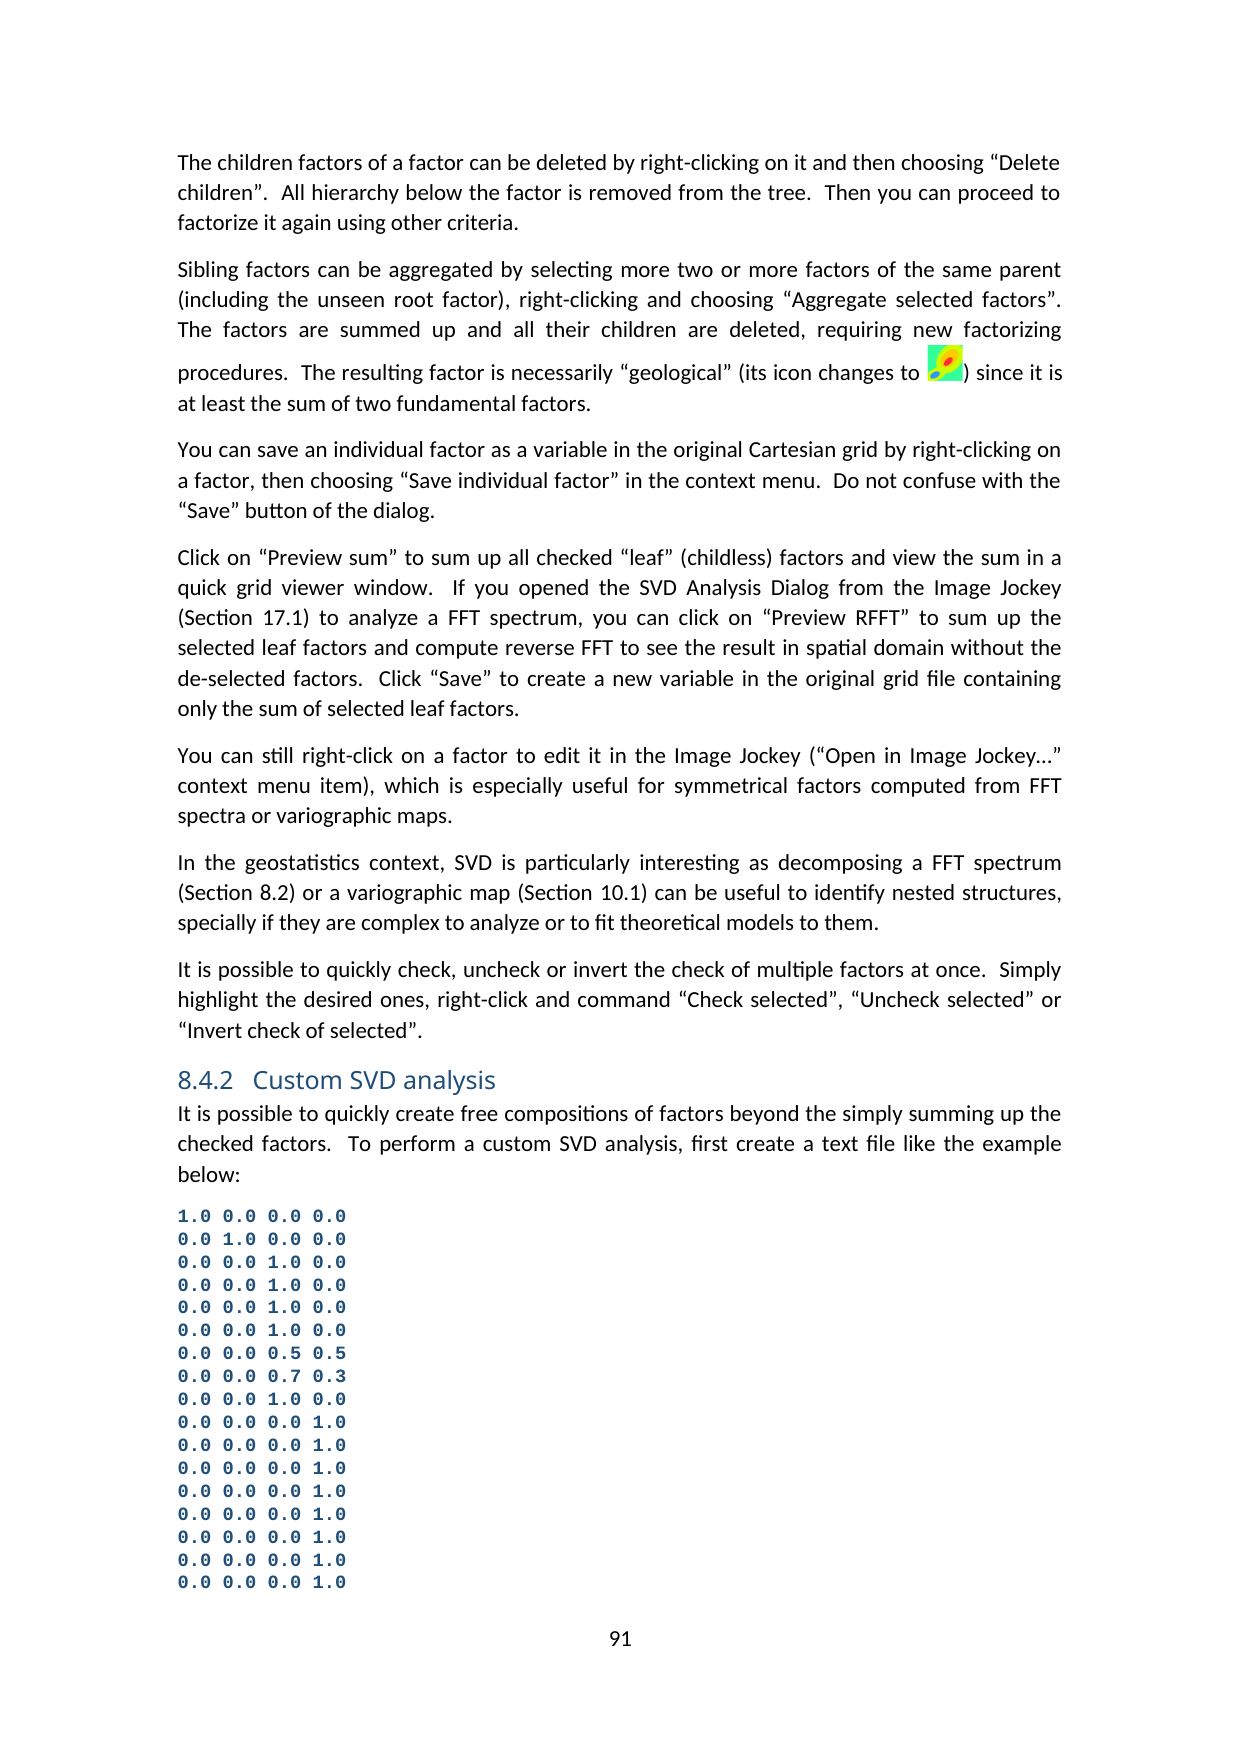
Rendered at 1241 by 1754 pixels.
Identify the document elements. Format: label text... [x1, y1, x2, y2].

picture [927, 345, 963, 381]
text 0.0 0.0 0.5 0.5 [177, 1344, 1063, 1365]
text Click on “Preview sum” to sum up all checked “leaf” (childless) factors and view the sum in a quick grid viewer window. If you opened the SVD Analysis Dialog from the Image Jockey (Section 17.1) to analyze a FFT spectrum, you can click on “Preview RFFT” to sum up the selected leaf factors and compute reverse FFT to see the result in spatial domain without the de-selected factors. Click “Save” to create a new variable in the original grid file containing only the sum of selected leaf factors. [177, 543, 1063, 722]
text In the geostatistics context, SVD is particularly interesting as decomposing a FFT spectrum (Section 8.2) or a variographic map (Section 10.1) can be useful to identify nested structures, specially if they are complex to analyze or to fit theoretical models to them. [177, 848, 1063, 936]
text 0.0 0.0 1.0 0.0 [177, 1298, 1063, 1319]
text 0.0 0.0 0.7 0.3 [177, 1367, 1063, 1388]
text 0.0 0.0 0.0 1.0 [177, 1482, 1063, 1503]
text 0.0 0.0 0.0 1.0 [177, 1459, 1063, 1480]
text You can still right-click on a factor to edit it in the Image Jockey (“Open in Image Jockey…” context menu item), which is especially useful for symmetrical factors computed from FFT spectra or variographic maps. [177, 741, 1063, 829]
text 0.0 0.0 0.0 1.0 [177, 1573, 1063, 1594]
text You can save an individual factor as a variable in the original Cartesian grid by right-clicking on a factor, then choosing “Save individual factor” in the context menu. Do not confuse with the “Save” button of the dialog. [177, 436, 1063, 524]
text 0.0 0.0 0.0 1.0 [177, 1436, 1063, 1457]
text 0.0 0.0 1.0 0.0 [177, 1390, 1063, 1411]
text The children factors of a factor can be deleted by right-clicking on it and then choosing “Delete children”. All hierarchy below the factor is removed from the tree. Then you can proceed to factorize it again using other criteria. [177, 148, 1063, 236]
text It is possible to quickly check, uncheck or invert the check of multiple factors at once. Simply highlight the desired ones, right-click and command “Check selected”, “Uncheck selected” or “Invert check of selected”. [177, 955, 1063, 1044]
text 0.0 1.0 0.0 0.0 [177, 1229, 1063, 1251]
text 0.0 0.0 1.0 0.0 [177, 1275, 1063, 1297]
text 0.0 0.0 0.0 1.0 [177, 1550, 1063, 1572]
text It is possible to quickly create free compositions of factors beyond the simply summing up the checked factors. To perform a custom SVD analysis, first create a text file like the example below: [177, 1099, 1063, 1188]
text 0.0 0.0 0.0 1.0 [177, 1413, 1063, 1434]
text 0.0 0.0 0.0 1.0 [177, 1527, 1063, 1549]
text Sibling factors can be aggregated by selecting more two or more factors of the same parent (including the unseen root factor), right-clicking and choosing “Aggregate selected factors”. The factors are summed up and all their children are deleted, requiring new factorizing procedures. The resulting factor is necessarily “geological” (its icon changes to ) since it is at least the sum of two fundamental factors. [177, 255, 1063, 417]
text 0.0 0.0 1.0 0.0 [177, 1321, 1063, 1342]
text 0.0 0.0 0.0 1.0 [177, 1504, 1063, 1526]
subtitle Custom SVD analysis [177, 1063, 1063, 1097]
text 0.0 0.0 1.0 0.0 [177, 1252, 1063, 1274]
text 1.0 0.0 0.0 0.0 [177, 1207, 1063, 1228]
